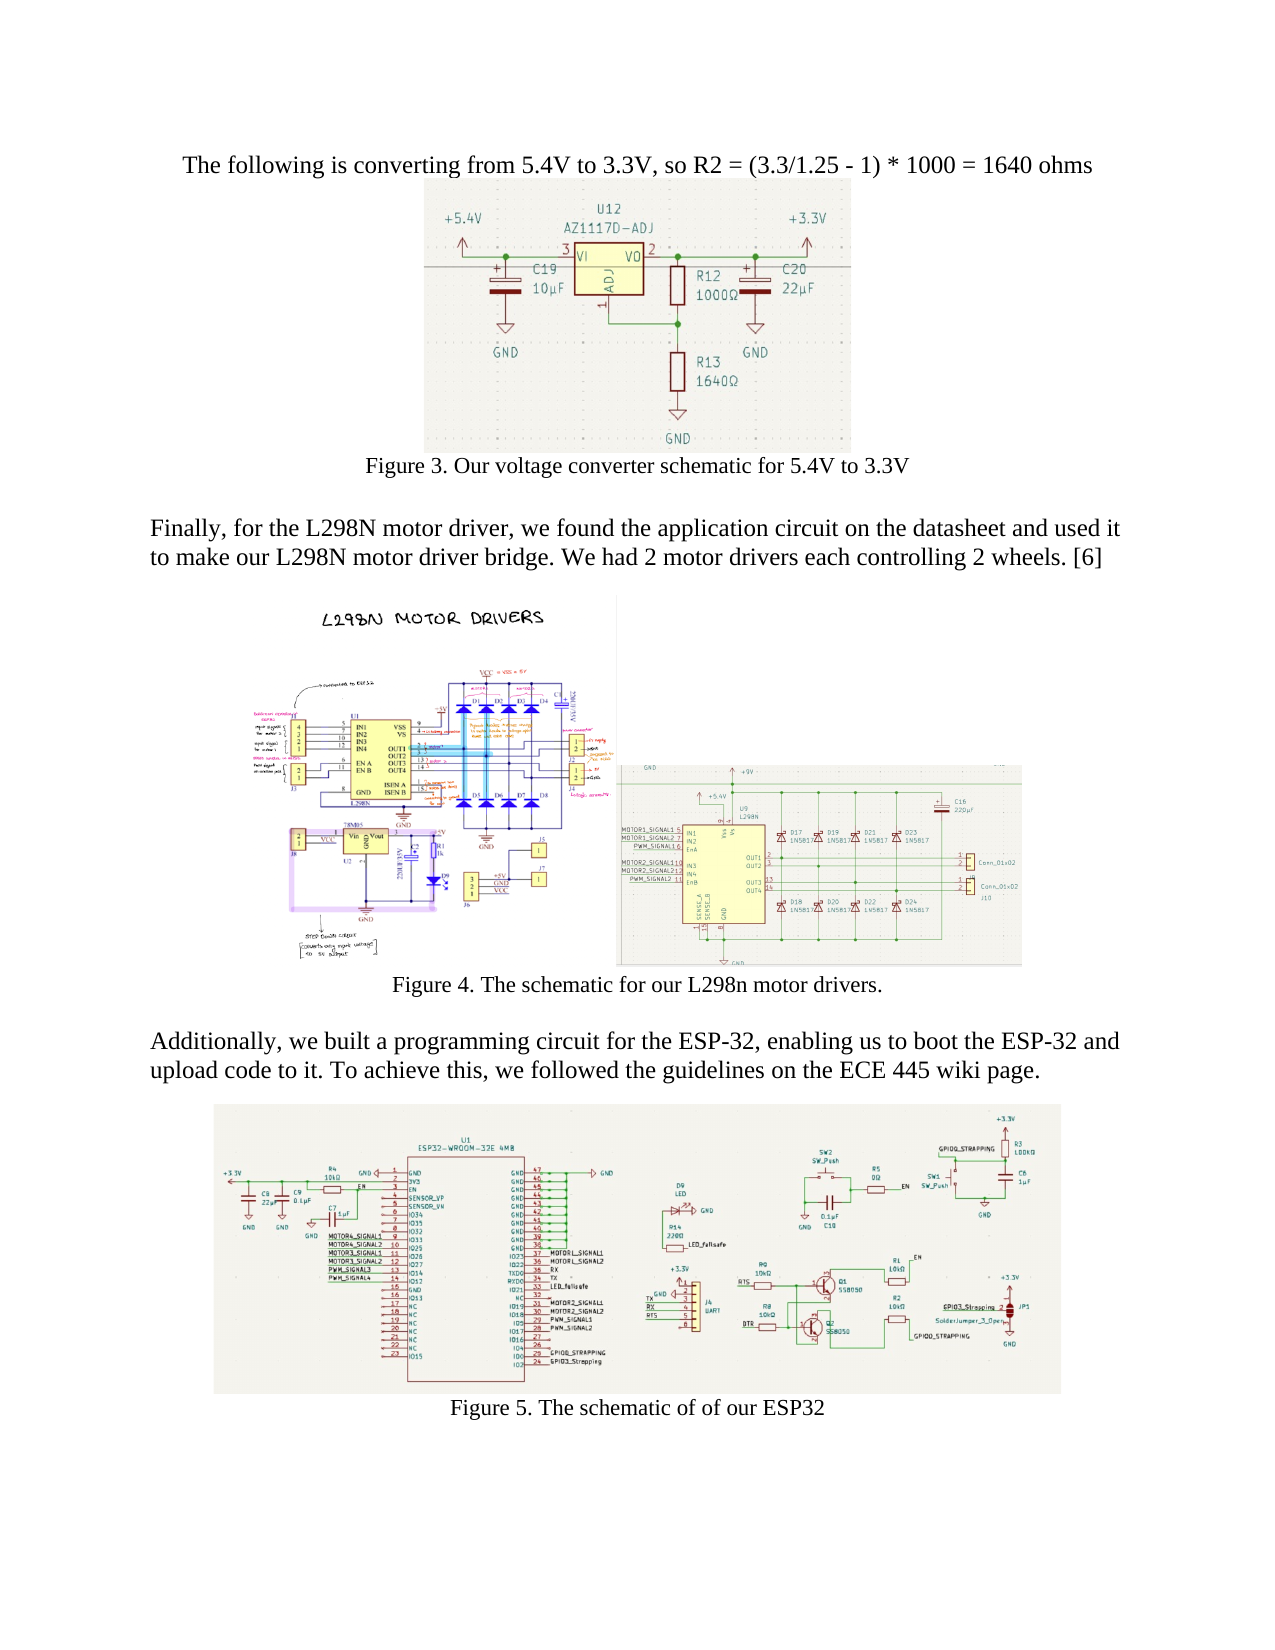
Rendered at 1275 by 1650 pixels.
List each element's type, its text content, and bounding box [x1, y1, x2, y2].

picture [423, 178, 852, 453]
text Figure 4. The schematic for our L298n motor drivers. [150, 971, 1125, 997]
picture [213, 1104, 1062, 1394]
text Figure 5. The schematic of of our ESP32 [150, 1394, 1125, 1420]
picture [253, 595, 1022, 967]
text Additionally, we built a programming circuit for the ESP-32, enabling us to boot the ESP-32 and upload code to it. To achieve this, we followed the guidelines on the ECE 445 wiki page. [150, 1026, 1125, 1083]
text Figure 3. Our voltage converter schematic for 5.4V to 3.3V [150, 452, 1125, 479]
text Finally, for the L298N motor driver, we found the application circuit on the datasheet and used it to make our L298N motor driver bridge. We had 2 motor drivers each controlling 2 wheels. [6] [150, 513, 1125, 570]
